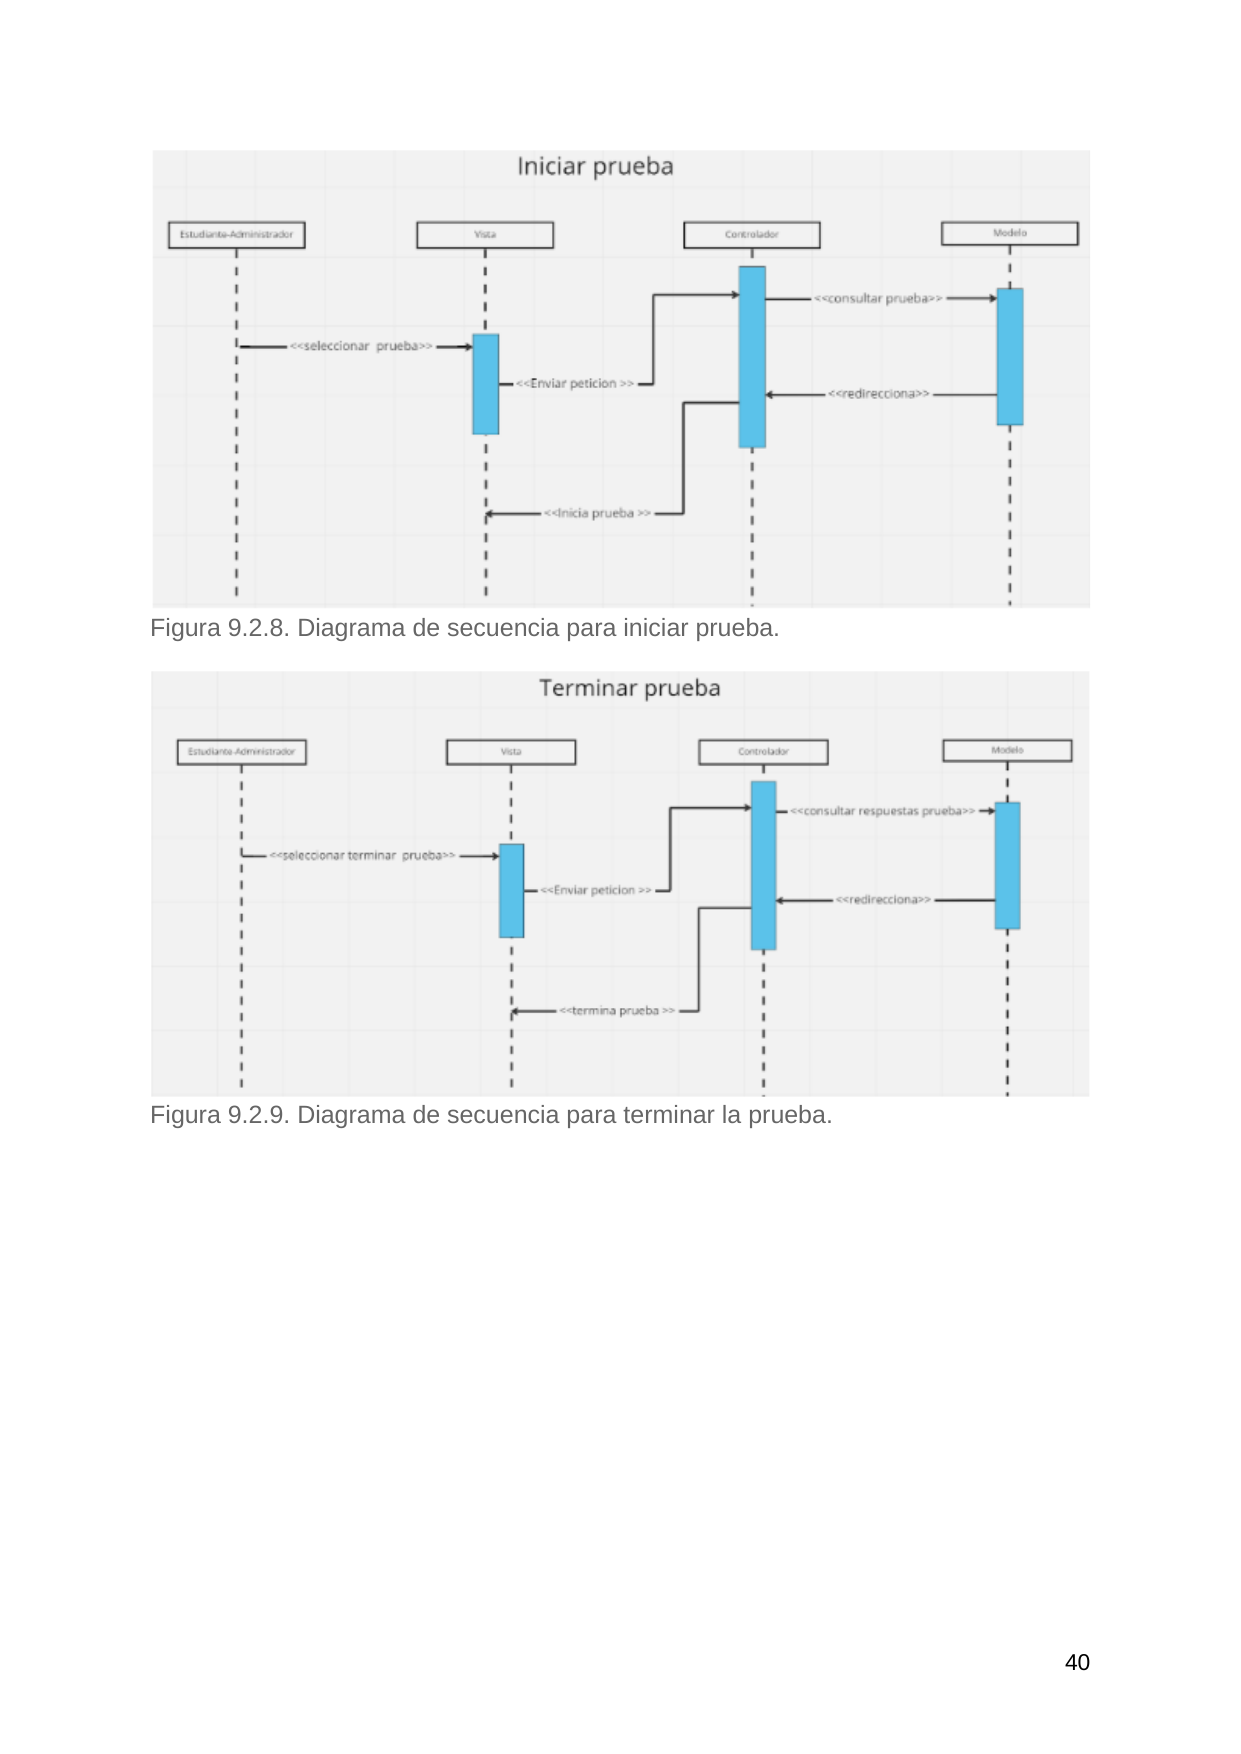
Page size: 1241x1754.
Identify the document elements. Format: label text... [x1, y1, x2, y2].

subtitle Figura 9.2.8. Diagrama de secuencia para iniciar prueba. [150, 613, 1090, 641]
subtitle Figura 9.2.9. Diagrama de secuencia para terminar la prueba. [150, 1100, 1090, 1128]
picture [150, 150, 1091, 613]
picture [150, 670, 1091, 1100]
